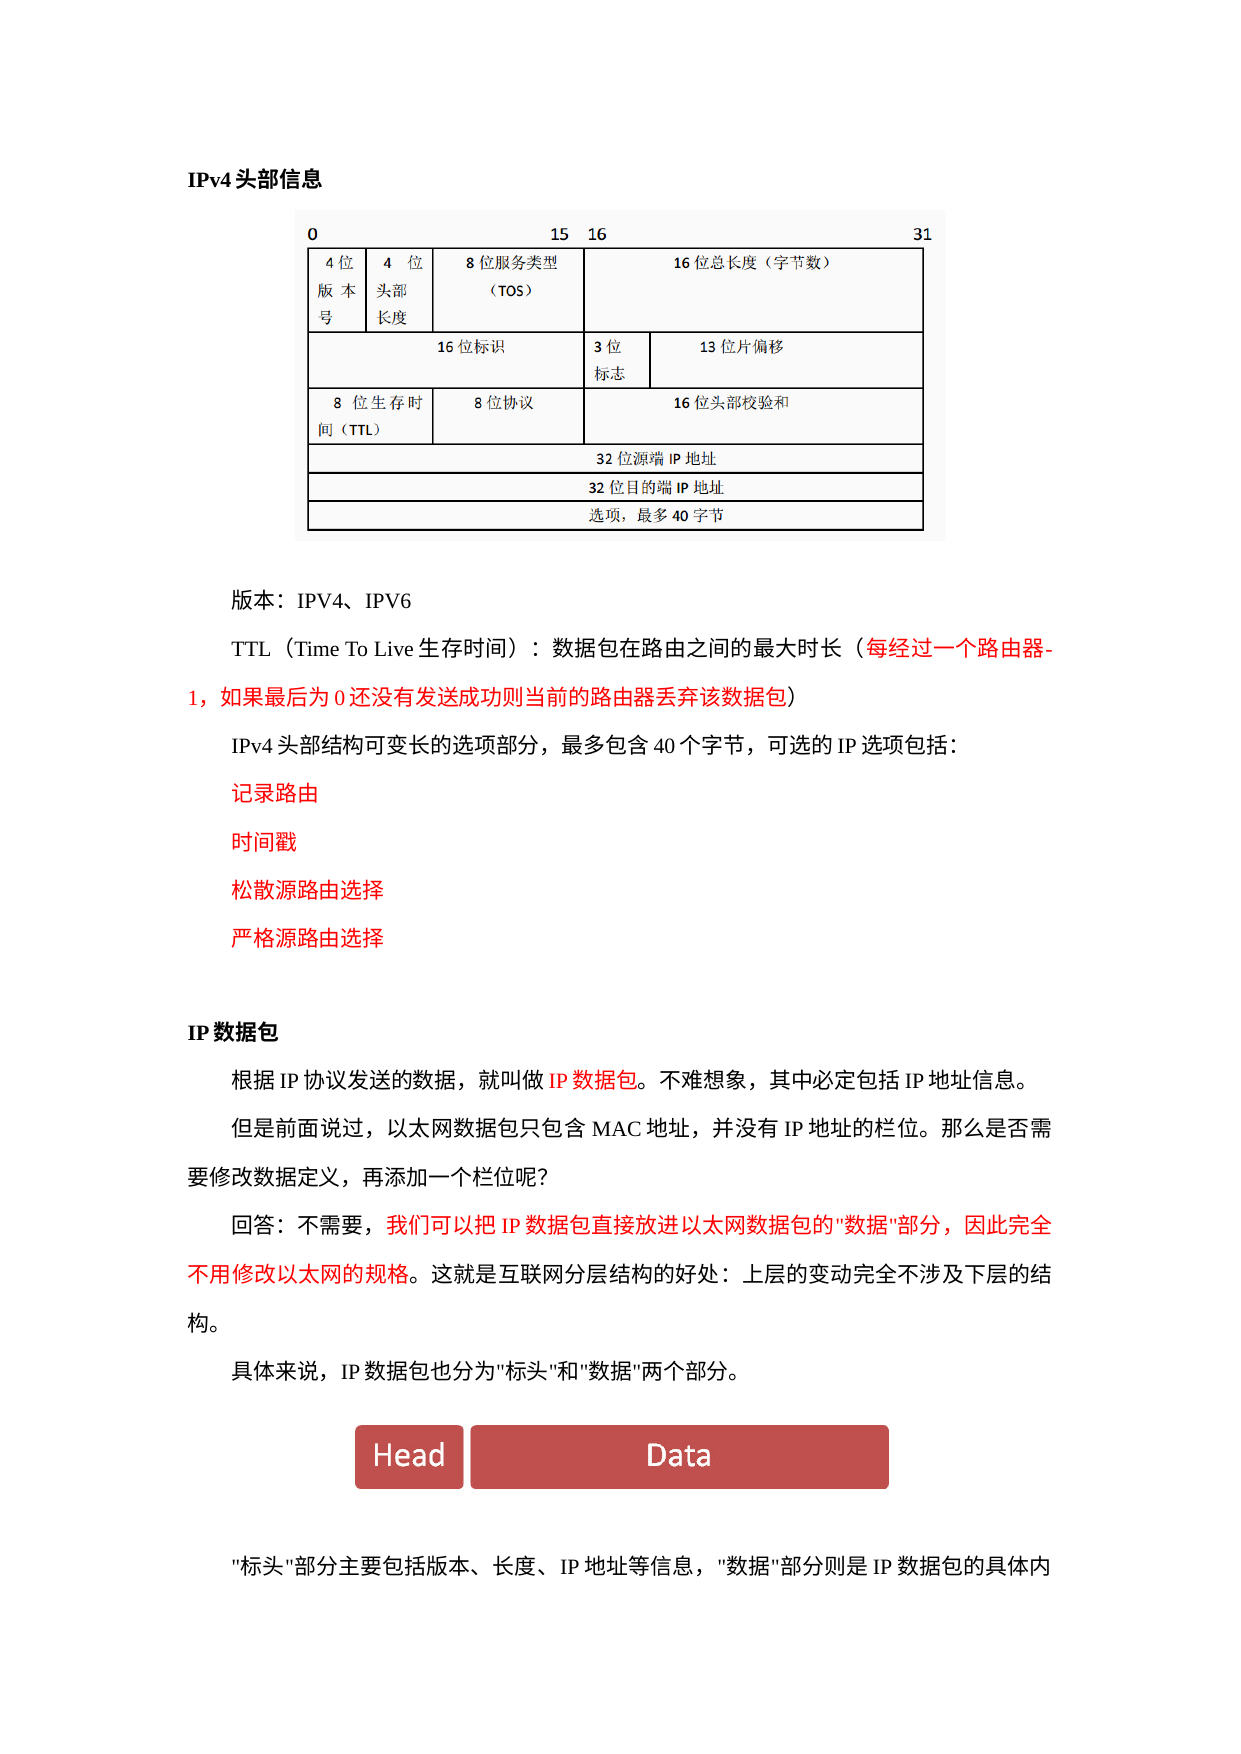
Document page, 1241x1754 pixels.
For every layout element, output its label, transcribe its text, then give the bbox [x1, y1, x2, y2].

text 时间戳 [187, 824, 1053, 857]
picture [348, 1410, 893, 1498]
text 根据IP协议发送的数据，就叫做IP数据包。不难想象，其中必定包括IP地址信息。 [187, 1063, 1053, 1095]
text 但是前面说过，以太网数据包只包含MAC地址，并没有IP地址的栏位。那么是否需要修改数据定义，再添加一个栏位呢？ [187, 1111, 1053, 1192]
picture [294, 210, 946, 541]
text 回答：不需要，我们可以把IP数据包直接放进以太网数据包的"数据"部分，因此完全不用修改以太网的规格。这就是互联网分层结构的好处：上层的变动完全不涉及下层的结构。 [187, 1208, 1053, 1338]
text 版本：IPV4、IPV6 [187, 582, 1053, 615]
text 松散源路由选择 [187, 873, 1053, 905]
subtitle IP数据包 [187, 1014, 1053, 1047]
subtitle IPv4头部信息 [187, 162, 1053, 194]
text 记录路由 [187, 776, 1053, 808]
text IPv4头部结构可变长的选项部分，最多包含40个字节，可选的IP选项包括： [187, 728, 1053, 760]
text 严格源路由选择 [187, 921, 1053, 953]
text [187, 1402, 1053, 1581]
text TTL（Time To Live生存时间）：数据包在路由之间的最大时长（每经过一个路由器-1，如果最后为0还没有发送成功则当前的路由器丢弃该数据包） [187, 631, 1053, 712]
text 具体来说，IP数据包也分为"标头"和"数据"两个部分。 [187, 1354, 1053, 1386]
